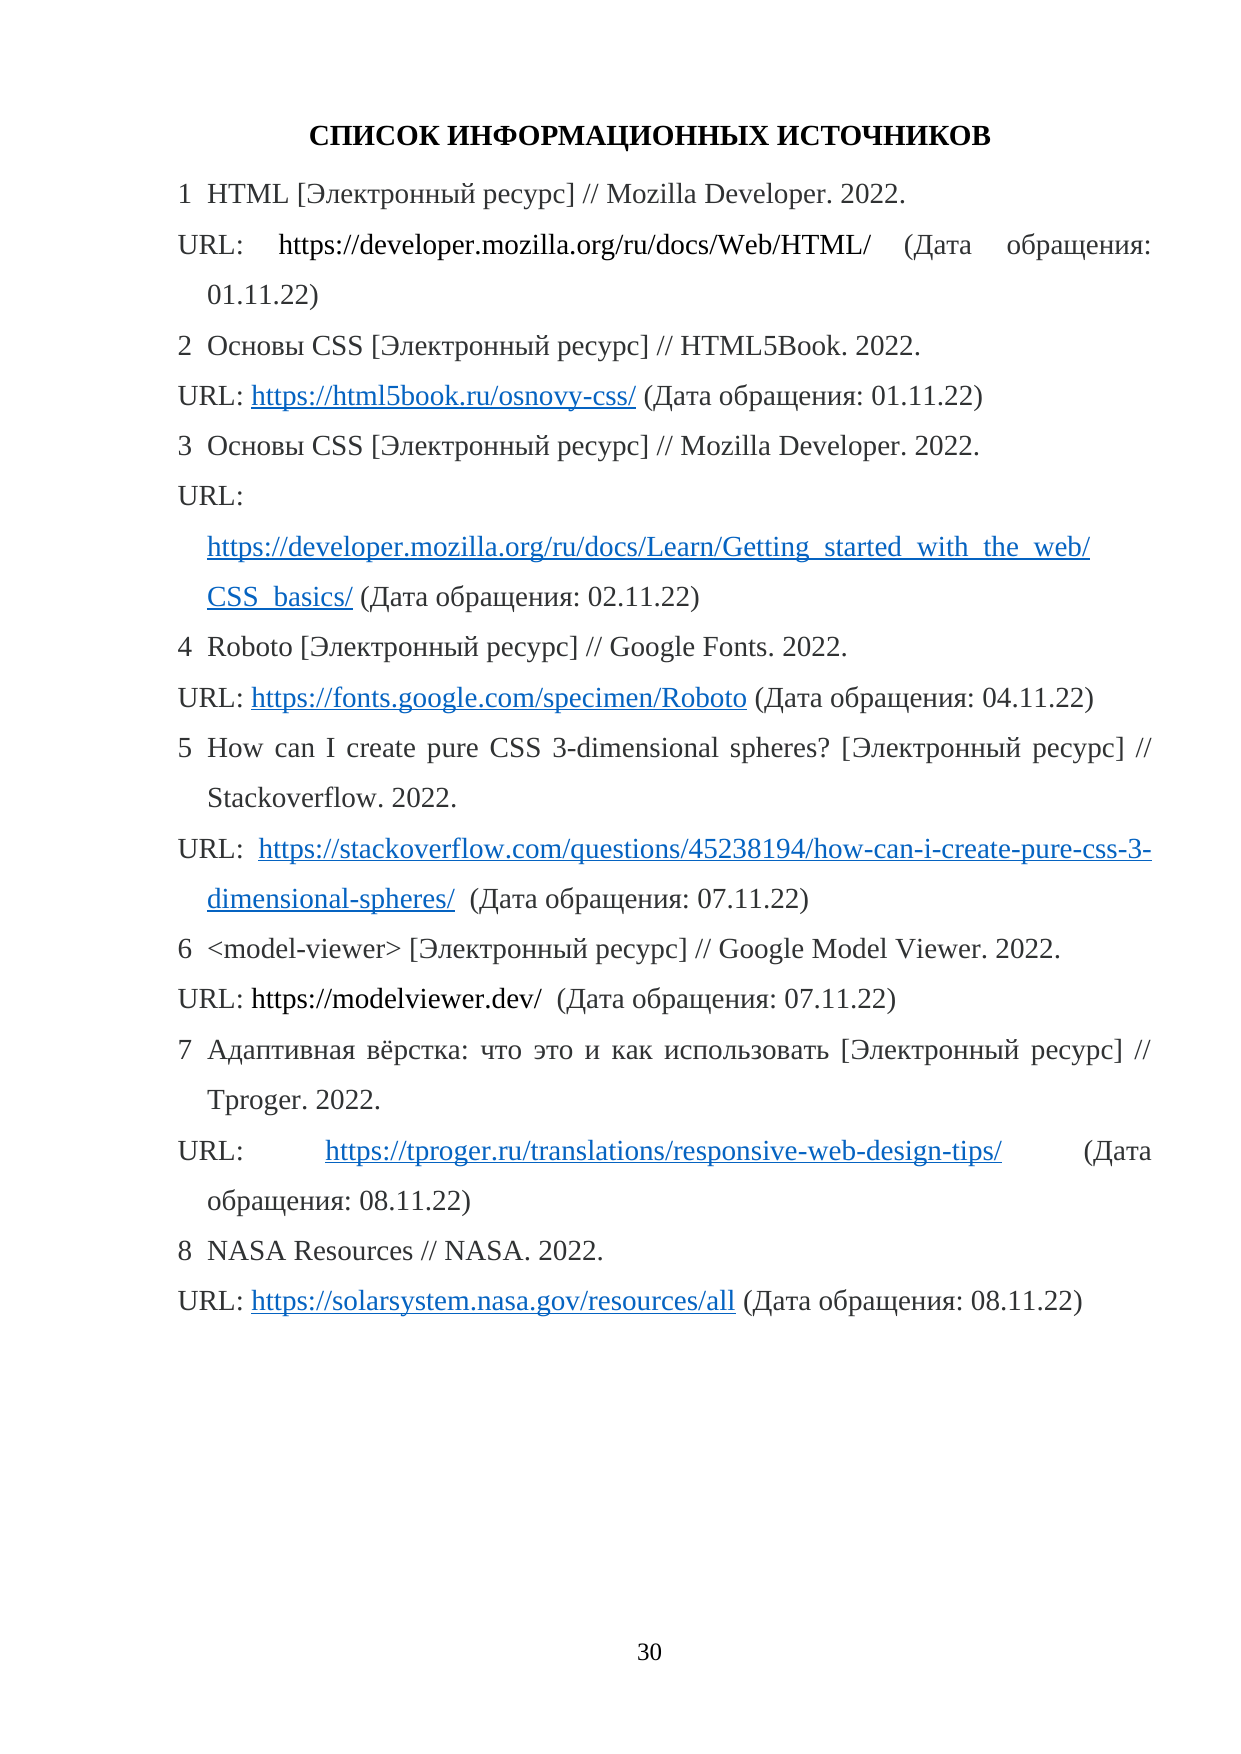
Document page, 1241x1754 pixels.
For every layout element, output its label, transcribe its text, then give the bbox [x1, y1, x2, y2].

list URL: https://developer.mozilla.org/ru/docs/Web/HTML/ (Дата обращения: 01.11.22) [177, 227, 1152, 311]
list <model-viewer> [Электронный ресурс] // Google Model Viewer. 2022. [177, 931, 1152, 965]
list URL: https://tproger.ru/translations/responsive-web-design-tips/ (Дата обращения: 08.11.22) [177, 1133, 1152, 1216]
list How can I create pure CSS 3-dimensional spheres? [Электронный ресурс] // Stackoverflow. 2022. [177, 730, 1152, 814]
list URL: https://modelviewer.dev/ (Дата обращения: 07.11.22) [177, 982, 1152, 1015]
list URL: https://stackoverflow.com/questions/45238194/how-can-i-create-pure-css-3-dimensional-spheres/ (Дата обращения: 07.11.22) [177, 831, 1152, 914]
list Основы CSS [Электронный ресурс] // HTML5Book. 2022. [177, 328, 1152, 361]
list URL: https://fonts.google.com/specimen/Roboto (Дата обращения: 04.11.22) [177, 680, 1152, 713]
list URL: https://developer.mozilla.org/ru/docs/Learn/Getting_started_with_the_web/CSS_basics/ (Дата обращения: 02.11.22) [177, 478, 1152, 613]
list Адаптивная вёрстка: что это и как использовать [Электронный ресурс] // Tproger. 2022. [177, 1032, 1152, 1116]
list Roboto [Электронный ресурс] // Google Fonts. 2022. [177, 629, 1152, 663]
list URL: https://solarsystem.nasa.gov/resources/all (Дата обращения: 08.11.22) [177, 1283, 1152, 1317]
title СПИСОК ИНФОРМАЦИОННЫХ ИСТОЧНИКОВ [148, 118, 1152, 152]
list URL: https://html5book.ru/osnovy-css/ (Дата обращения: 01.11.22) [177, 378, 1152, 411]
list Основы CSS [Электронный ресурс] // Mozilla Developer. 2022. [177, 428, 1152, 462]
list HTML [Электронный ресурс] // Mozilla Developer. 2022. [177, 177, 1152, 210]
list NASA Resources // NASA. 2022. [177, 1233, 1152, 1267]
